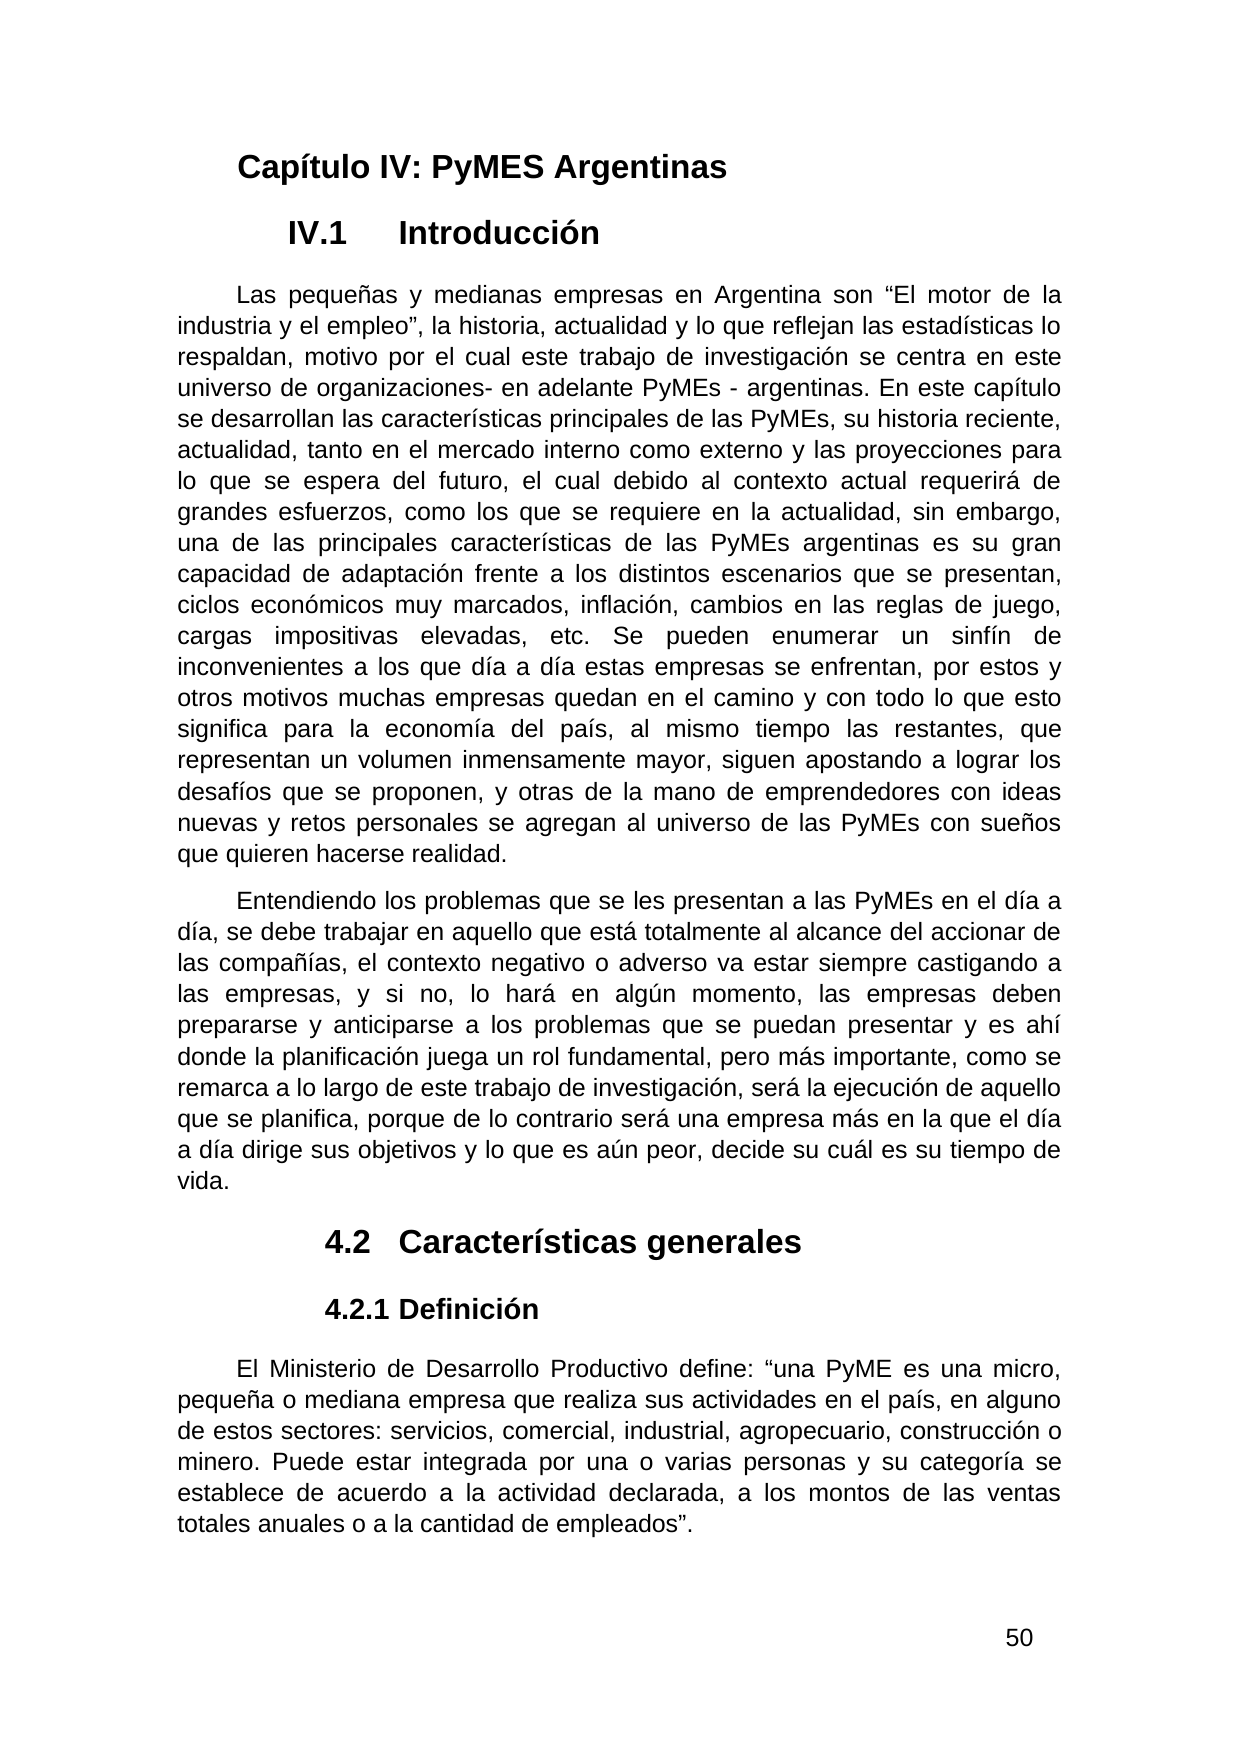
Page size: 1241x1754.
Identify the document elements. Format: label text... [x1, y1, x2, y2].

text Entendiendo los problemas que se les presentan a las PyMEs en el día a día, se debe trabajar en aquello que está totalmente al alcance del accionar de las compañías, el contexto negativo o adverso va estar siempre castigando a las empresas, y si no, lo hará en algún momento, las empresas deben prepararse y anticiparse a los problemas que se puedan presentar y es ahí donde la planificación juega un rol fundamental, pero más importante, como se remarca a lo largo de este trabajo de investigación, será la ejecución de aquello que se planifica, porque de lo contrario será una empresa más en la que el día a día dirige sus objetivos y lo que es aún peor, decide su cuál es su tiempo de vida. [177, 886, 1063, 1194]
subtitle Introducción [288, 213, 1033, 252]
subtitle 4.2 Características generales [237, 1222, 1033, 1260]
text Las pequeñas y medianas empresas en Argentina son “El motor de la industria y el empleo”, la historia, actualidad y lo que reflejan las estadísticas lo respaldan, motivo por el cual este trabajo de investigación se centra en este universo de organizaciones- en adelante PyMEs - argentinas. En este capítulo se desarrollan las características principales de las PyMEs, su historia reciente, actualidad, tanto en el mercado interno como externo y las proyecciones para lo que se espera del futuro, el cual debido al contexto actual requerirá de grandes esfuerzos, como los que se requiere en la actualidad, sin embargo, una de las principales características de las PyMEs argentinas es su gran capacidad de adaptación frente a los distintos escenarios que se presentan, ciclos económicos muy marcados, inflación, cambios en las reglas de juego, cargas impositivas elevadas, etc. Se pueden enumerar un sinfín de inconvenientes a los que día a día estas empresas se enfrentan, por estos y otros motivos muchas empresas quedan en el camino y con todo lo que esto significa para la economía del país, al mismo tiempo las restantes, que representan un volumen inmensamente mayor, siguen apostando a lograr los desafíos que se proponen, y otras de la mano de emprendedores con ideas nuevas y retos personales se agregan al universo de las PyMEs con sueños que quieren hacerse realidad. [177, 280, 1063, 867]
text El Ministerio de Desarrollo Productivo define: “una PyME es una micro, pequeña o mediana empresa que realiza sus actividades en el país, en alguno de estos sectores: servicios, comercial, industrial, agropecuario, construcción o minero. Puede estar integrada por una o varias personas y su categoría se establece de acuerdo a la actividad declarada, a los montos de las ventas totales anuales o a la cantidad de empleados”. [177, 1353, 1063, 1537]
subtitle Capítulo IV: PyMES Argentinas [237, 147, 1033, 185]
subtitle 4.2.1 Definición [237, 1292, 1033, 1326]
